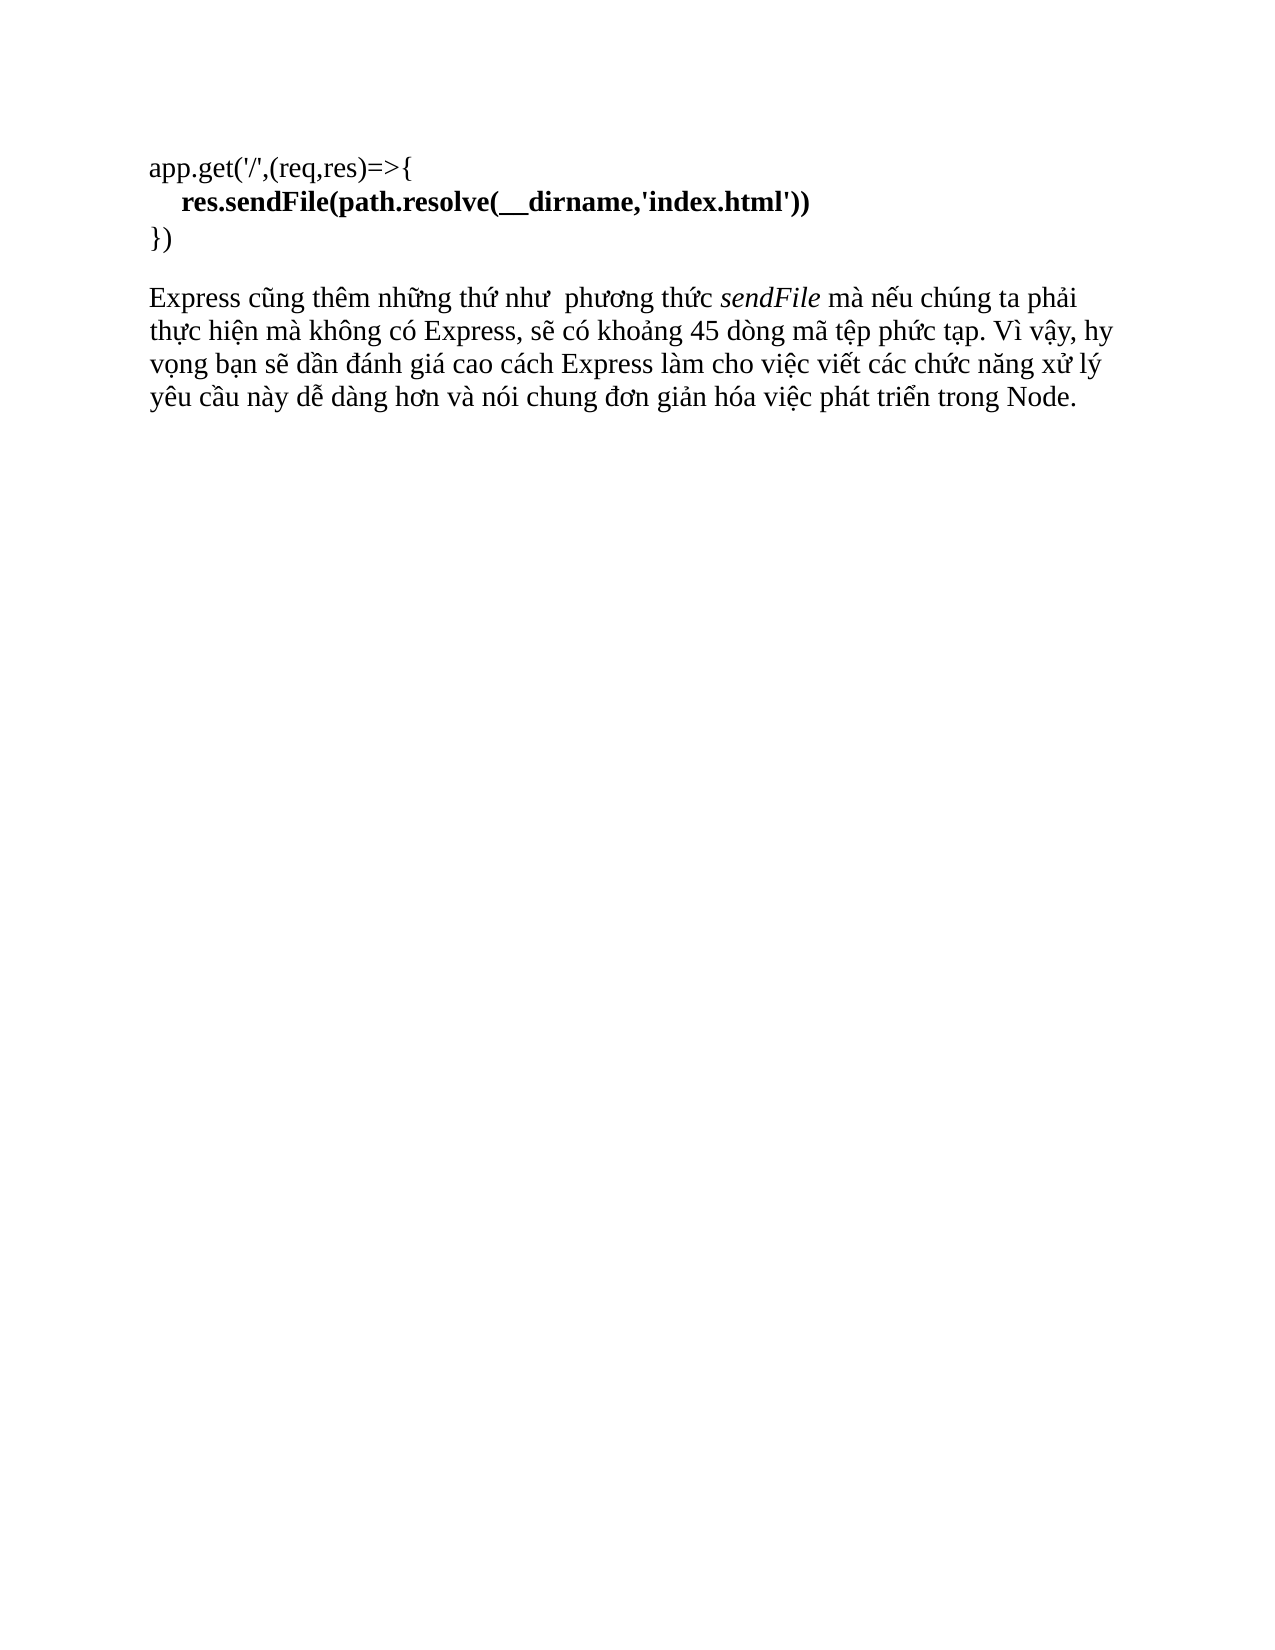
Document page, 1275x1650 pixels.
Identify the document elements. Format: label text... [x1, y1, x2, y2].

text app.get('/',(req,res)=>{ res.sendFile(path.resolve(__dirname,'index.html')) [148, 150, 887, 218]
text Express cũng thêm những thứ như phương thức sendFile mà nếu chúng ta phải thực hiện mà không có Express, sẽ có khoảng 45 dòng mã tệp phức tạp. Vì vậy, hy vọng bạn sẽ dần đánh giá cao cách Express làm cho việc viết các chức năng xử lý yêu cầu này dễ dàng hơn và nói chung đơn giản hóa việc phát triển trong Node. [148, 281, 1123, 413]
text }) [148, 220, 1114, 254]
